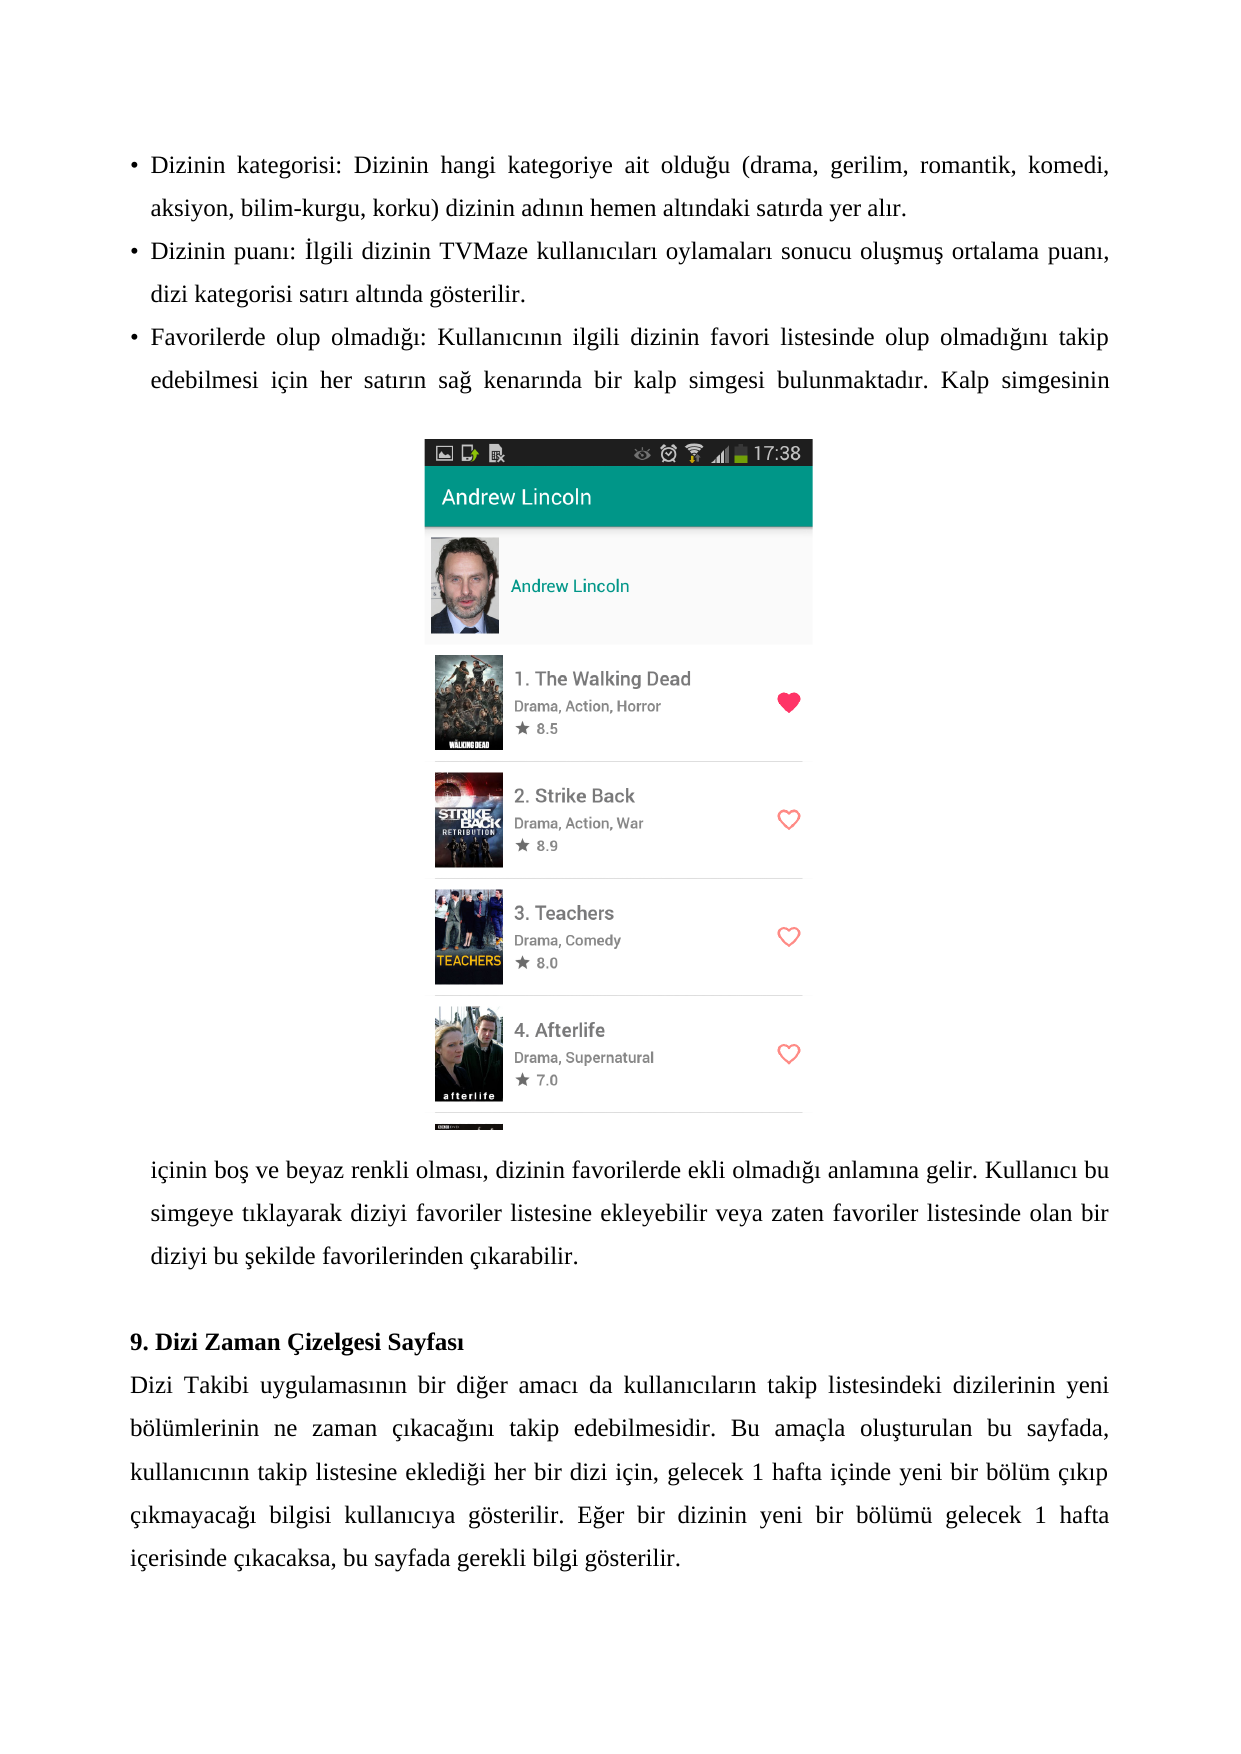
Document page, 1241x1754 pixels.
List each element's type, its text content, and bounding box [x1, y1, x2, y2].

text 9. Dizi Zaman Çizelgesi Sayfası [130, 1327, 1110, 1356]
list Dizinin kategorisi: Dizinin hangi kategoriye ait olduğu (drama, gerilim, romantik, komedi, aksiyon, bilim-kurgu, korku) dizinin adının hemen altındaki satırda yer alır. [130, 150, 1110, 222]
picture [424, 439, 813, 1130]
text Dizi Takibi uygulamasının bir diğer amacı da kullanıcıların takip listesindeki dizilerinin yeni bölümlerinin ne zaman çıkacağını takip edebilmesidir. Bu amaçla oluşturulan bu sayfada, kullanıcının takip listesine eklediği her bir dizi için, gelecek 1 hafta içinde yeni bir bölüm çıkıp çıkmayacağı bilgisi kullanıcıya gösterilir. Eğer bir dizinin yeni bir bölümü gelecek 1 hafta içerisinde çıkacaksa, bu sayfada gerekli bilgi gösterilir. [130, 1370, 1110, 1572]
list Dizinin puanı: İlgili dizinin TVMaze kullanıcıları oylamaları sonucu oluşmuş ortalama puanı, dizi kategorisi satırı altında gösterilir. [130, 236, 1110, 308]
